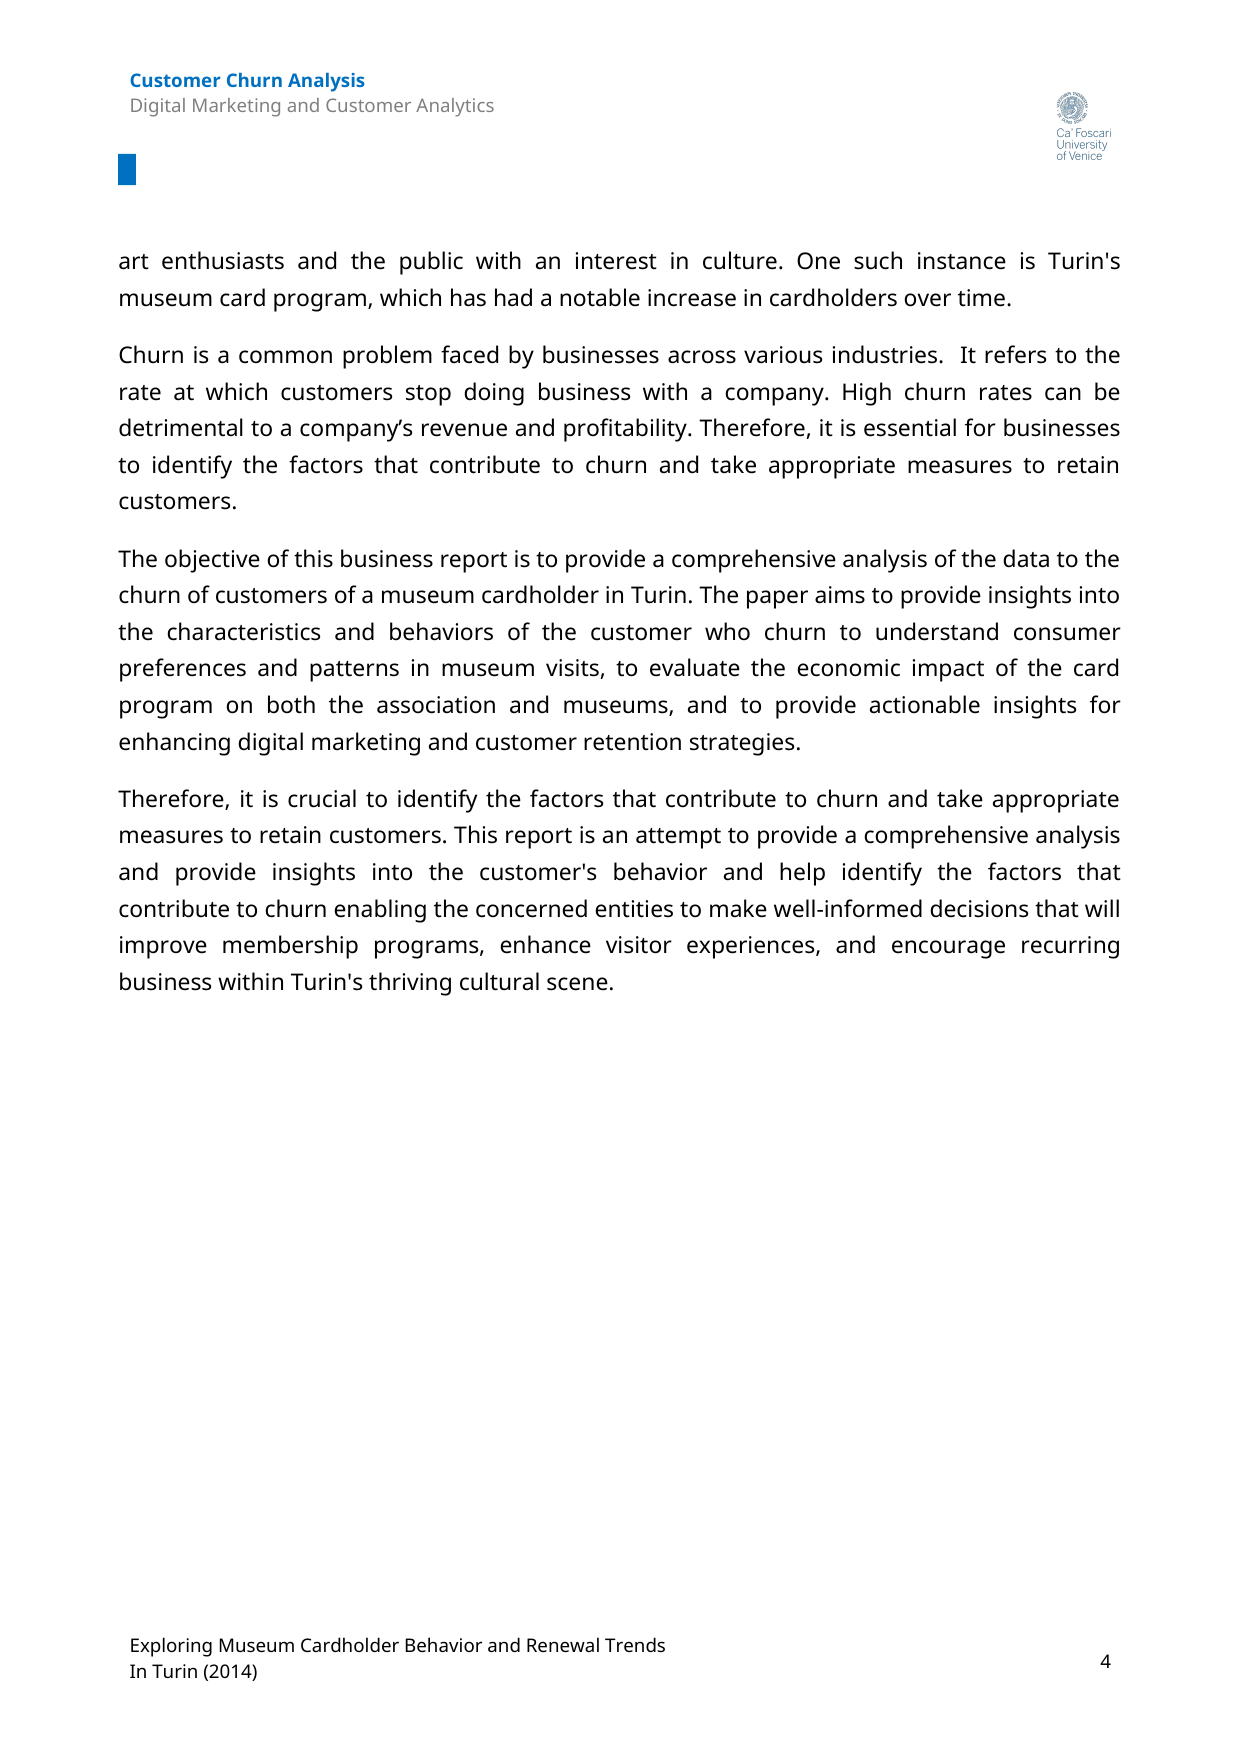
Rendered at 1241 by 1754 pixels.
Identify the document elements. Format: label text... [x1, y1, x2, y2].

text Therefore, it is crucial to identify the factors that contribute to churn and take appropriate measures to retain customers. This report is an attempt to provide a comprehensive analysis and provide insights into the customer's behavior and help identify the factors that contribute to churn enabling the concerned entities to make well-informed decisions that will improve membership programs, enhance visitor experiences, and encourage recurring business within Turin's thriving cultural scene. [118, 783, 1122, 997]
text Churn is a common problem faced by businesses across various industries. It refers to the rate at which customers stop doing business with a company. High churn rates can be detrimental to a company’s revenue and profitability. Therefore, it is essential for businesses to identify the factors that contribute to churn and take appropriate measures to retain customers. [118, 339, 1122, 516]
picture [1056, 92, 1111, 160]
text The objective of this business report is to provide a comprehensive analysis of the data to the churn of customers of a museum cardholder in Turin. The paper aims to provide insights into the characteristics and behaviors of the customer who churn to understand consumer preferences and patterns in museum visits, to evaluate the economic impact of the card program on both the association and museums, and to provide actionable insights for enhancing digital marketing and customer retention strategies. [118, 543, 1122, 757]
